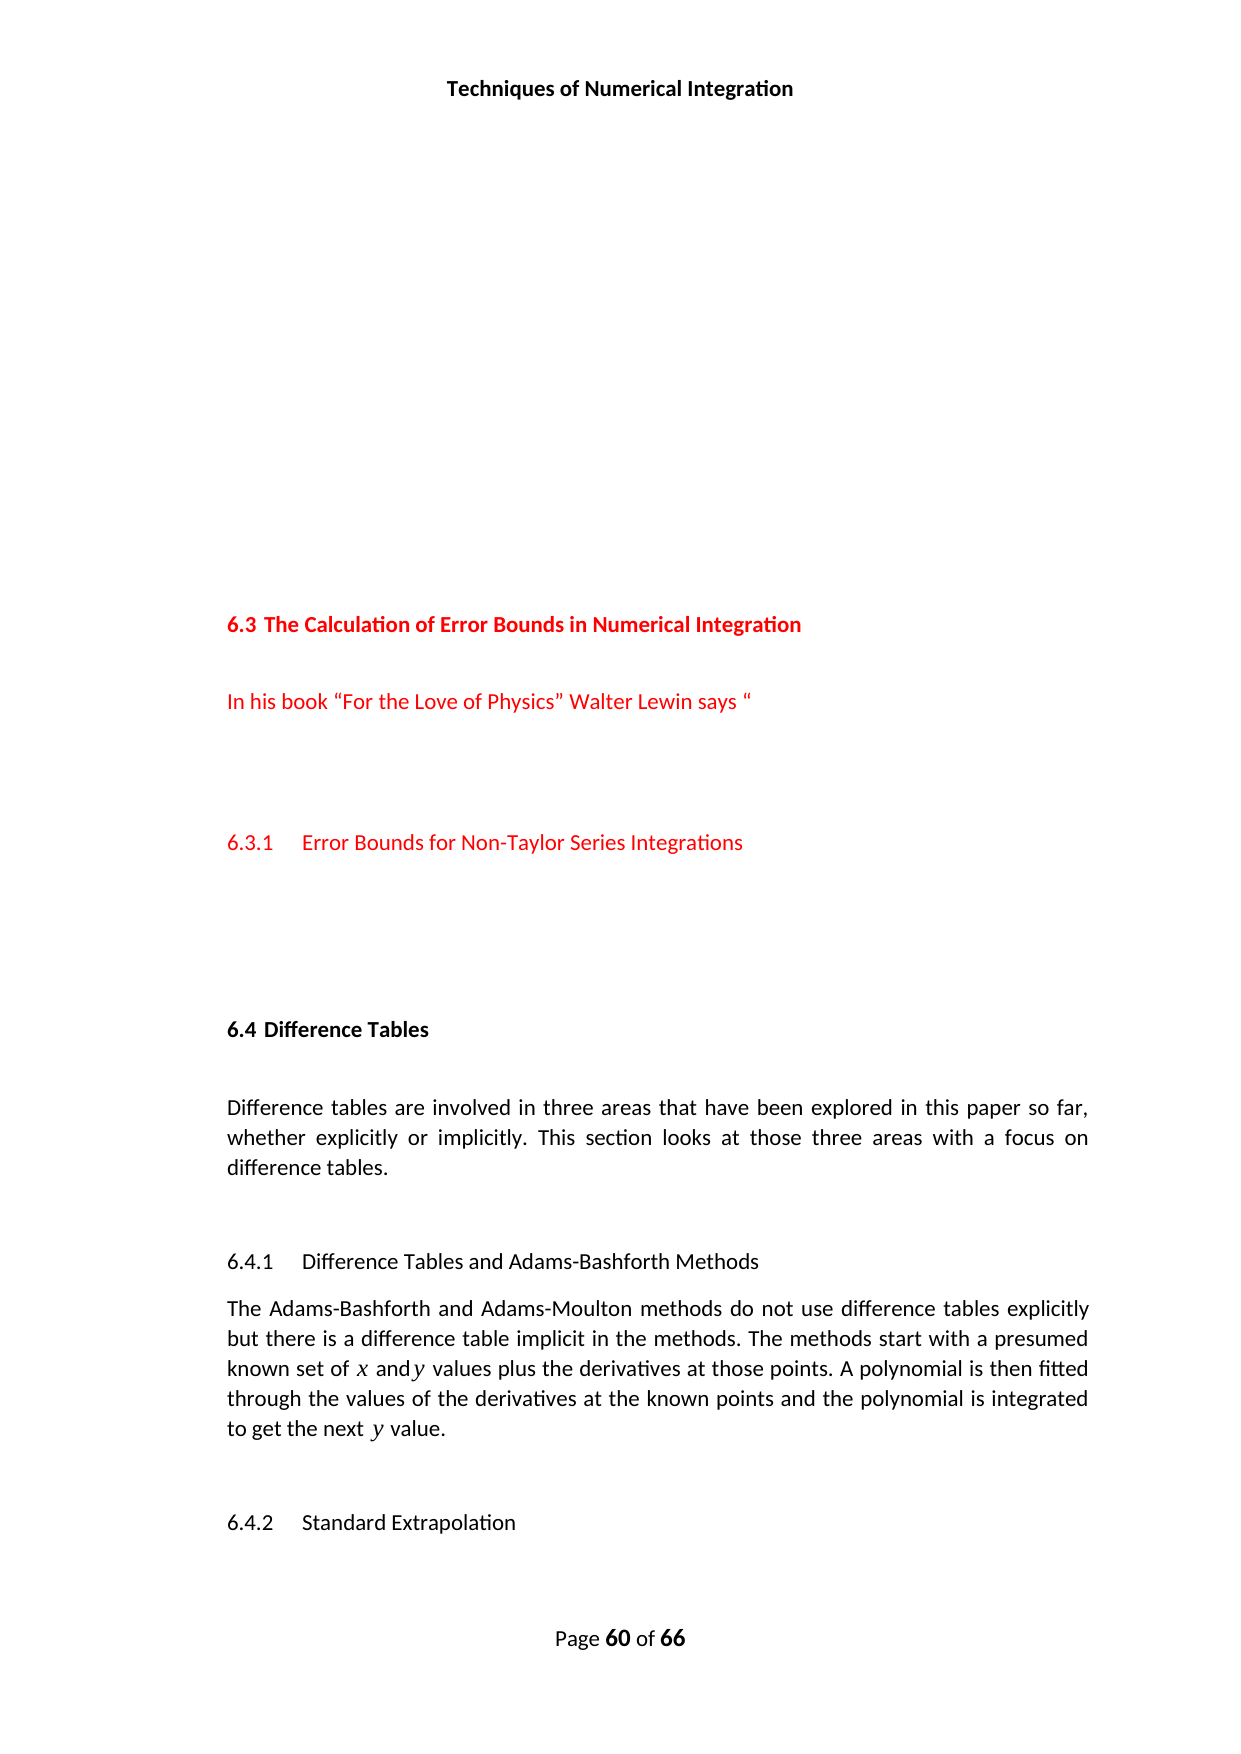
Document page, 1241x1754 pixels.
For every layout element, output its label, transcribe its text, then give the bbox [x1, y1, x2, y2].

subtitle The Calculation of Error Bounds in Numerical Integration [227, 610, 1090, 638]
subtitle Difference Tables [227, 1016, 1090, 1043]
subtitle Standard Extrapolation [227, 1508, 1090, 1536]
subtitle Difference Tables and Adams-Bashforth Methods [227, 1247, 1090, 1275]
text Difference tables are involved in three areas that have been explored in this paper so far, whether explicitly or implicitly. This section looks at those three areas with a focus on difference tables. [227, 1093, 1090, 1181]
text The Adams-Bashforth and Adams-Moulton methods do not use difference tables explicitly but there is a difference table implicit in the methods. The methods start with a presumed known set of and values plus the derivatives at those points. A polynomial is then fitted through the values of the derivatives at the known points and the polynomial is integrated to get the next value. [227, 1294, 1090, 1442]
subtitle Error Bounds for Non-Taylor Series Integrations [227, 828, 1090, 856]
text In his book “For the Love of Physics” Walter Lewin says “ [227, 687, 1090, 715]
